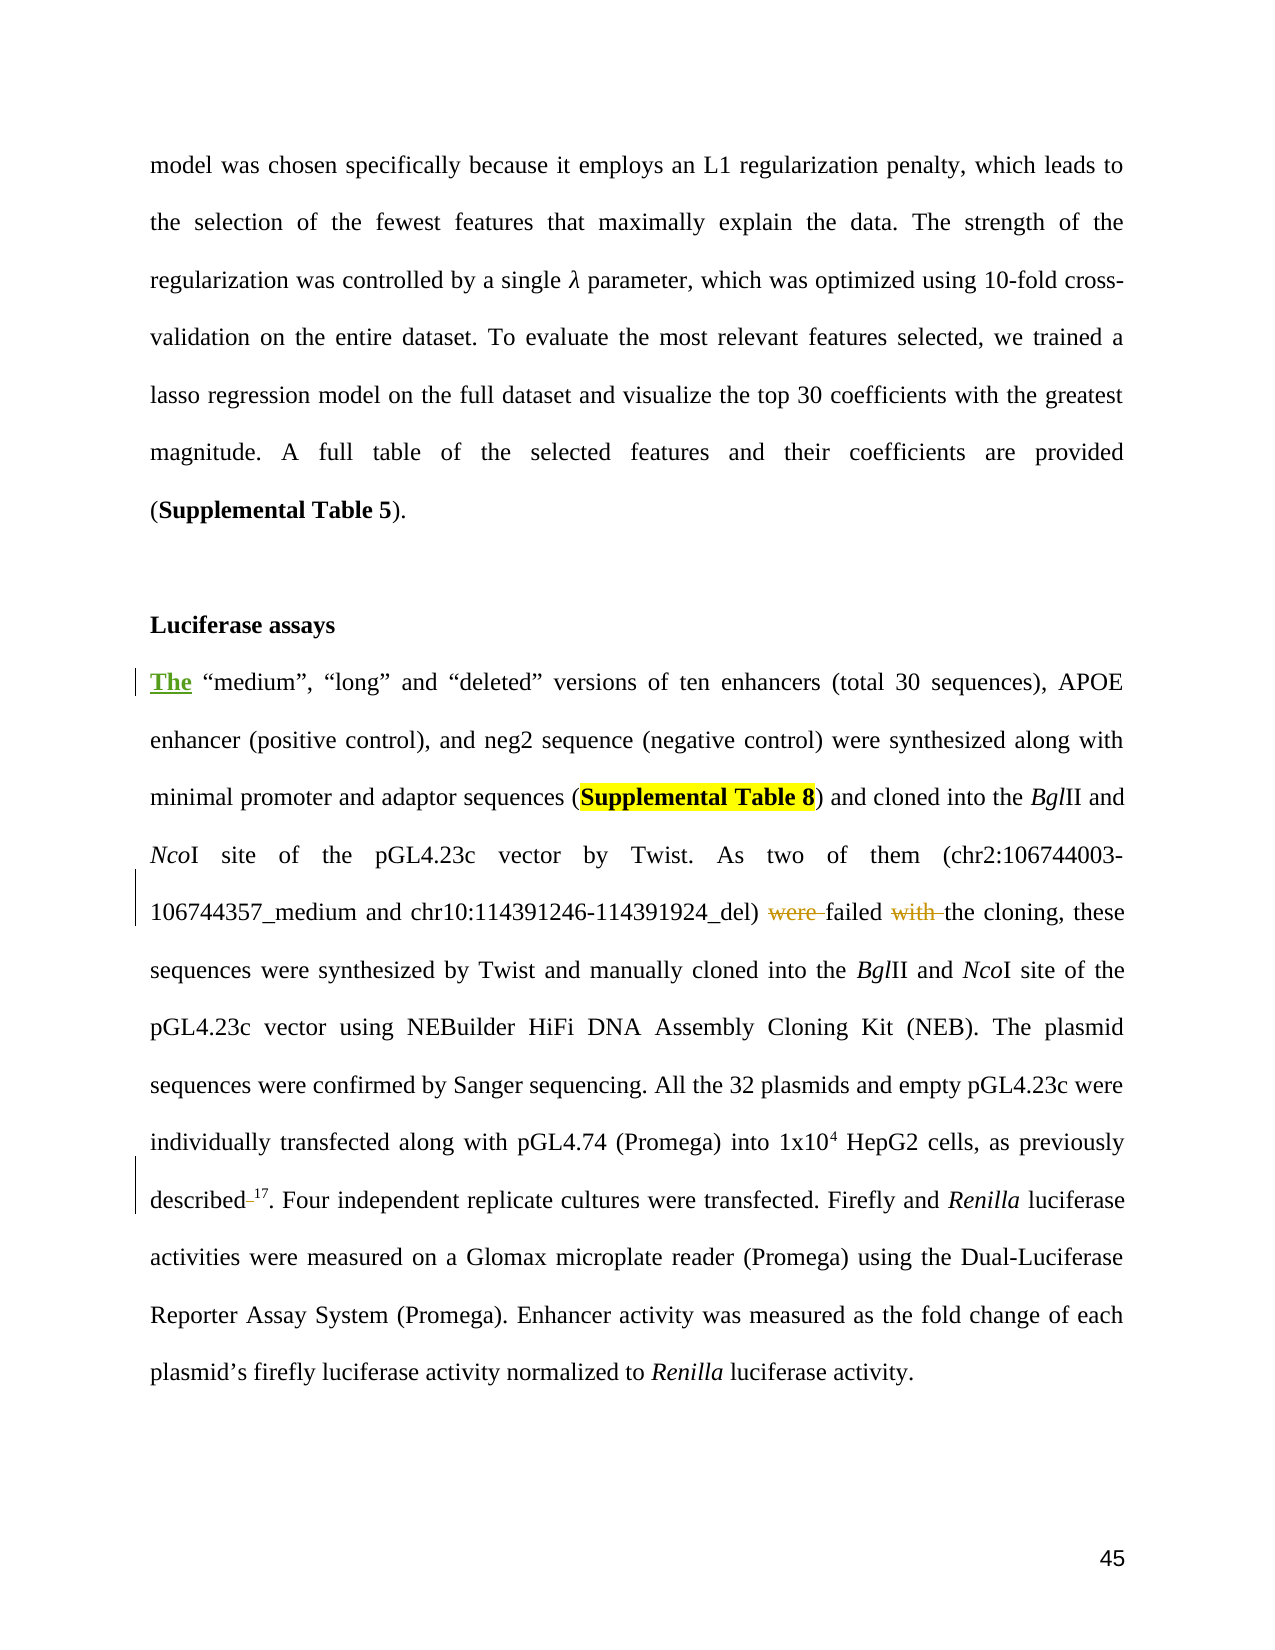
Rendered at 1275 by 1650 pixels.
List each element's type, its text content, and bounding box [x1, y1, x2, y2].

text Luciferase assays [150, 610, 1125, 639]
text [150, 150, 1125, 524]
text “medium”, “long” and “deleted” versions of ten enhancers (total 30 sequences), APOE enhancer (positive control), and neg2 sequence (negative control) were synthesized along with minimal promoter and adaptor sequences (Supplemental Table 8) and cloned into the BglII and NcoI site of the pGL4.23c vector by Twist. As two of them (chr2:106744003-106744357_medium and chr10:114391246-114391924_del) failed the cloning, these sequences were synthesized by Twist and manually cloned into the BglII and NcoI site of the pGL4.23c vector using NEBuilder HiFi DNA Assembly Cloning Kit (NEB). The plasmid sequences were confirmed by Sanger sequencing. All the 32 plasmids and empty pGL4.23c were individually transfected along with pGL4.74 (Promega) into 1x104 HepG2 cells, as previously described17. Four independent replicate cultures were transfected. Firefly and Renilla luciferase activities were measured on a Glomax microplate reader (Promega) using the Dual-Luciferase Reporter Assay System (Promega). Enhancer activity was measured as the fold change of each plasmid’s firefly luciferase activity normalized to Renilla luciferase activity. [150, 667, 1125, 1386]
